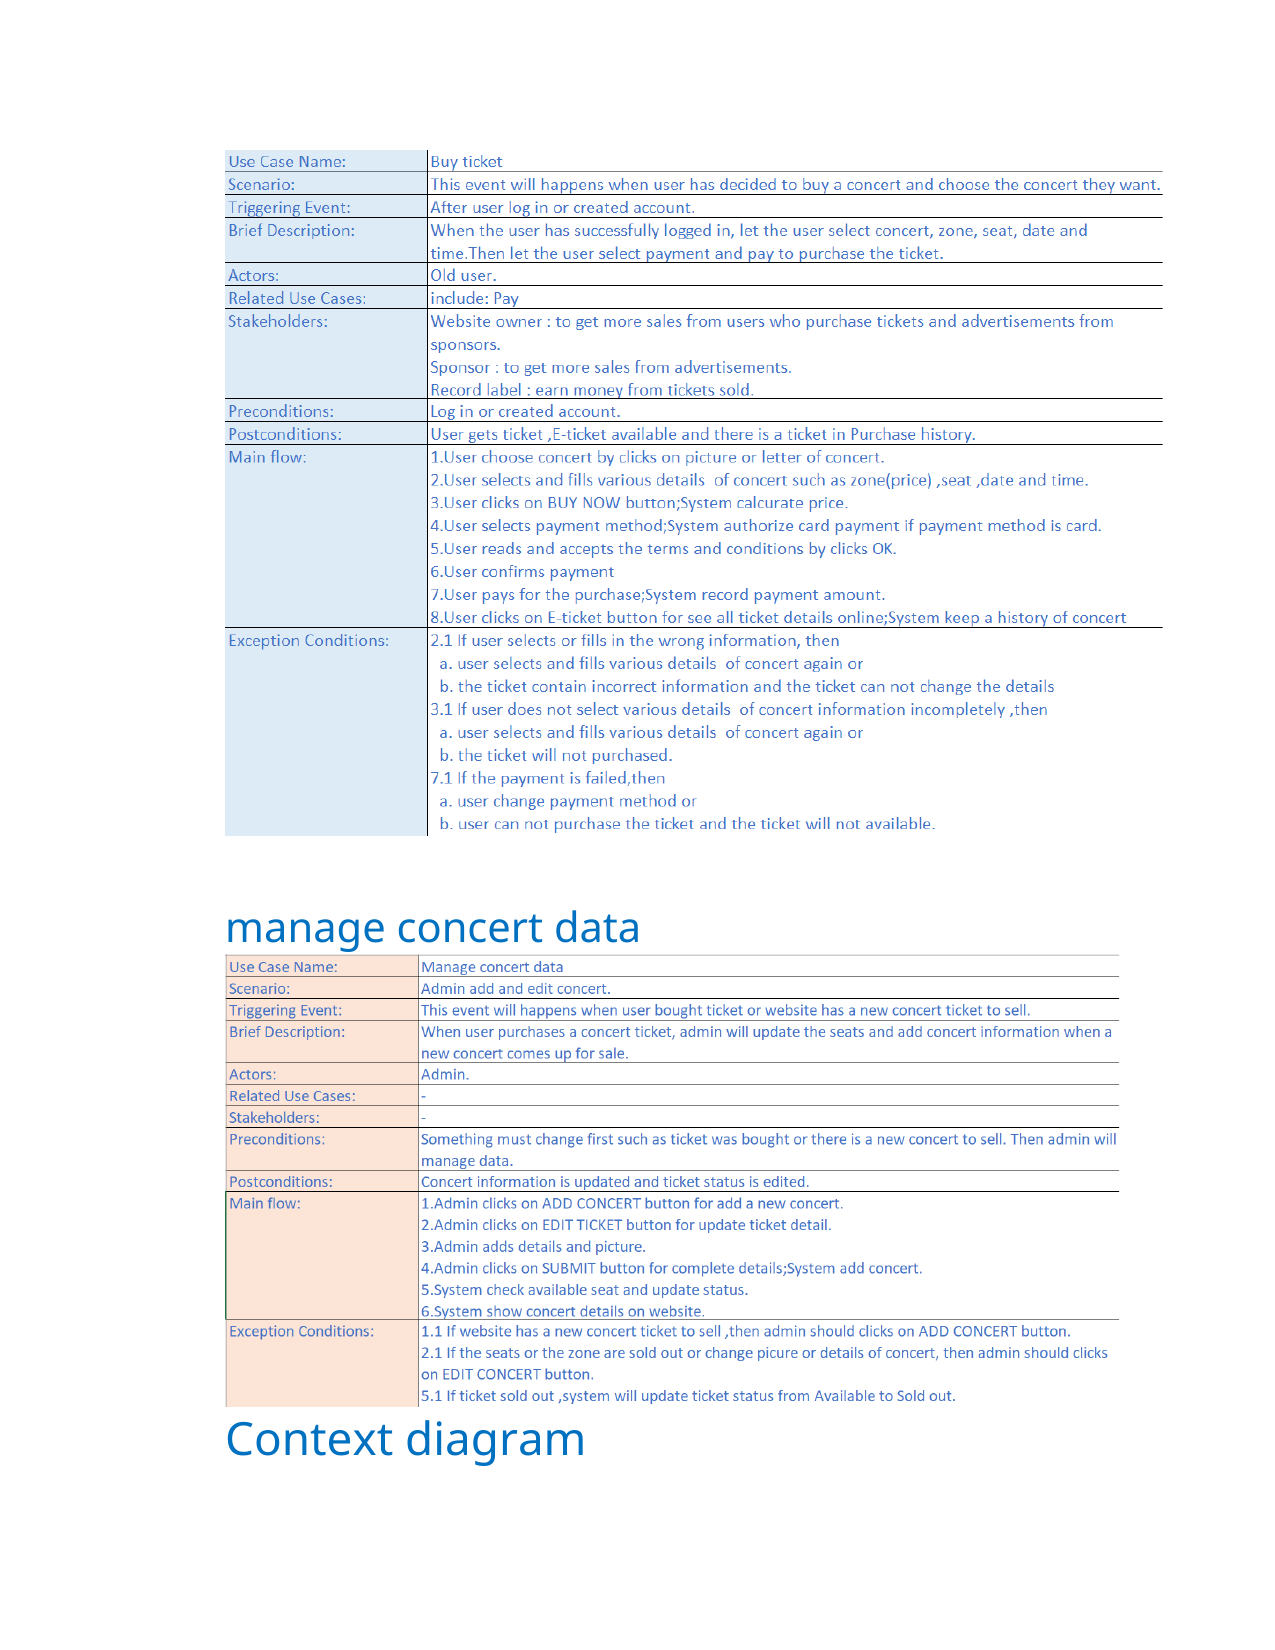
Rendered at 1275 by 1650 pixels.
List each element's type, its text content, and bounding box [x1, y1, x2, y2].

list manage concert data [225, 898, 1125, 954]
picture [225, 954, 1120, 1407]
picture [225, 150, 1163, 836]
text Context diagram [150, 1407, 1125, 1469]
